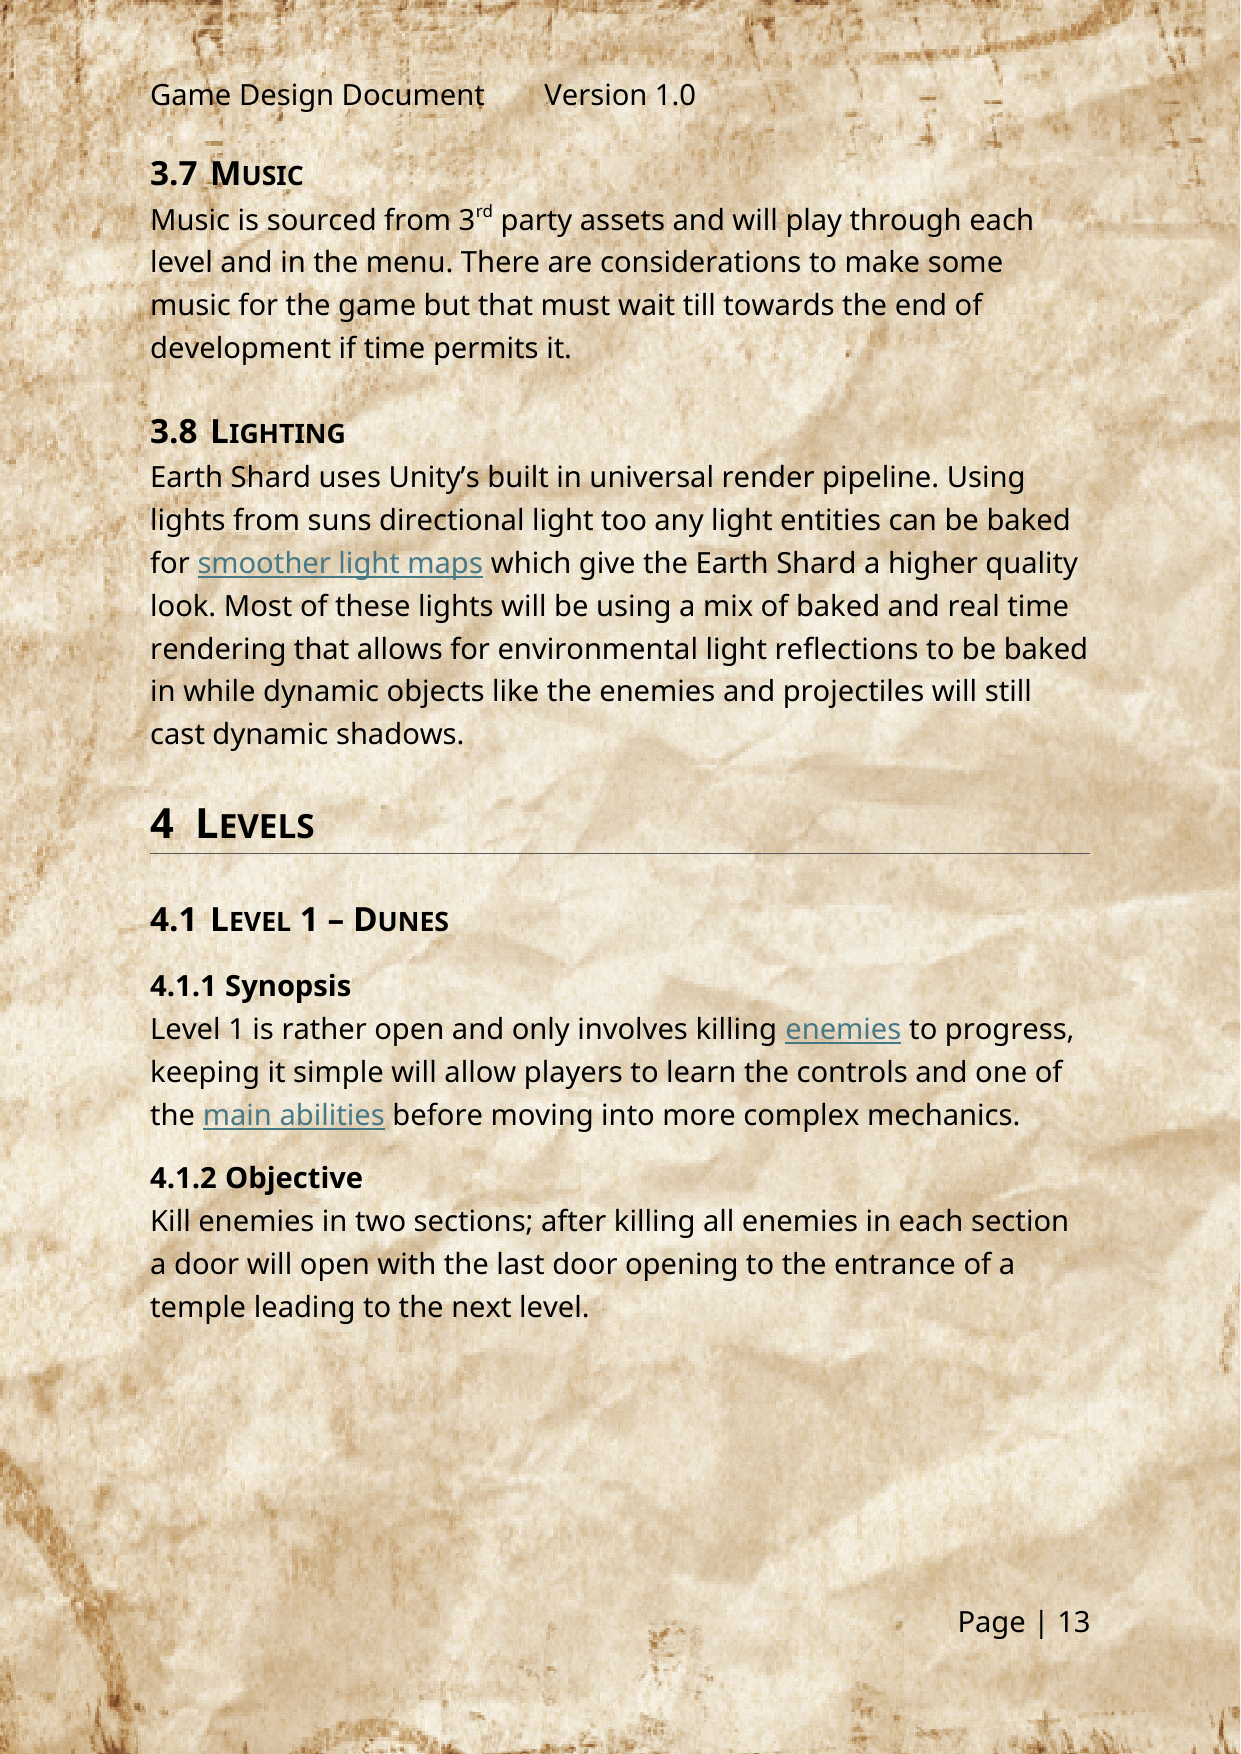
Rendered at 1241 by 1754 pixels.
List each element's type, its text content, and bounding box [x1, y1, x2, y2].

subtitle Level 1 – Dunes [150, 896, 1090, 941]
picture [0, 0, 1241, 1754]
subtitle Music [150, 150, 1090, 195]
subtitle Levels [150, 794, 1090, 853]
text Kill enemies in two sections; after killing all enemies in each section a door will open with the last door opening to the entrance of a temple leading to the next level. [150, 1200, 1090, 1326]
subtitle Synopsis [150, 966, 1090, 1005]
text Earth Shard uses Unity’s built in universal render pipeline. Using lights from suns directional light too any light entities can be baked for smoother light maps which give the Earth Shard a higher quality look. Most of these lights will be using a mix of baked and real time rendering that allows for environmental light reflections to be baked in while dynamic objects like the enemies and projectiles will still cast dynamic shadows. [150, 457, 1090, 753]
subtitle Lighting [150, 408, 1090, 453]
subtitle Objective [150, 1158, 1090, 1197]
text Level 1 is rather open and only involves killing enemies to progress, keeping it simple will allow players to learn the controls and one of the main abilities before moving into more complex mechanics. [150, 1008, 1090, 1134]
text Music is sourced from 3rd party assets and will play through each level and in the menu. There are considerations to make some music for the game but that must wait till towards the end of development if time permits it. [150, 199, 1090, 367]
